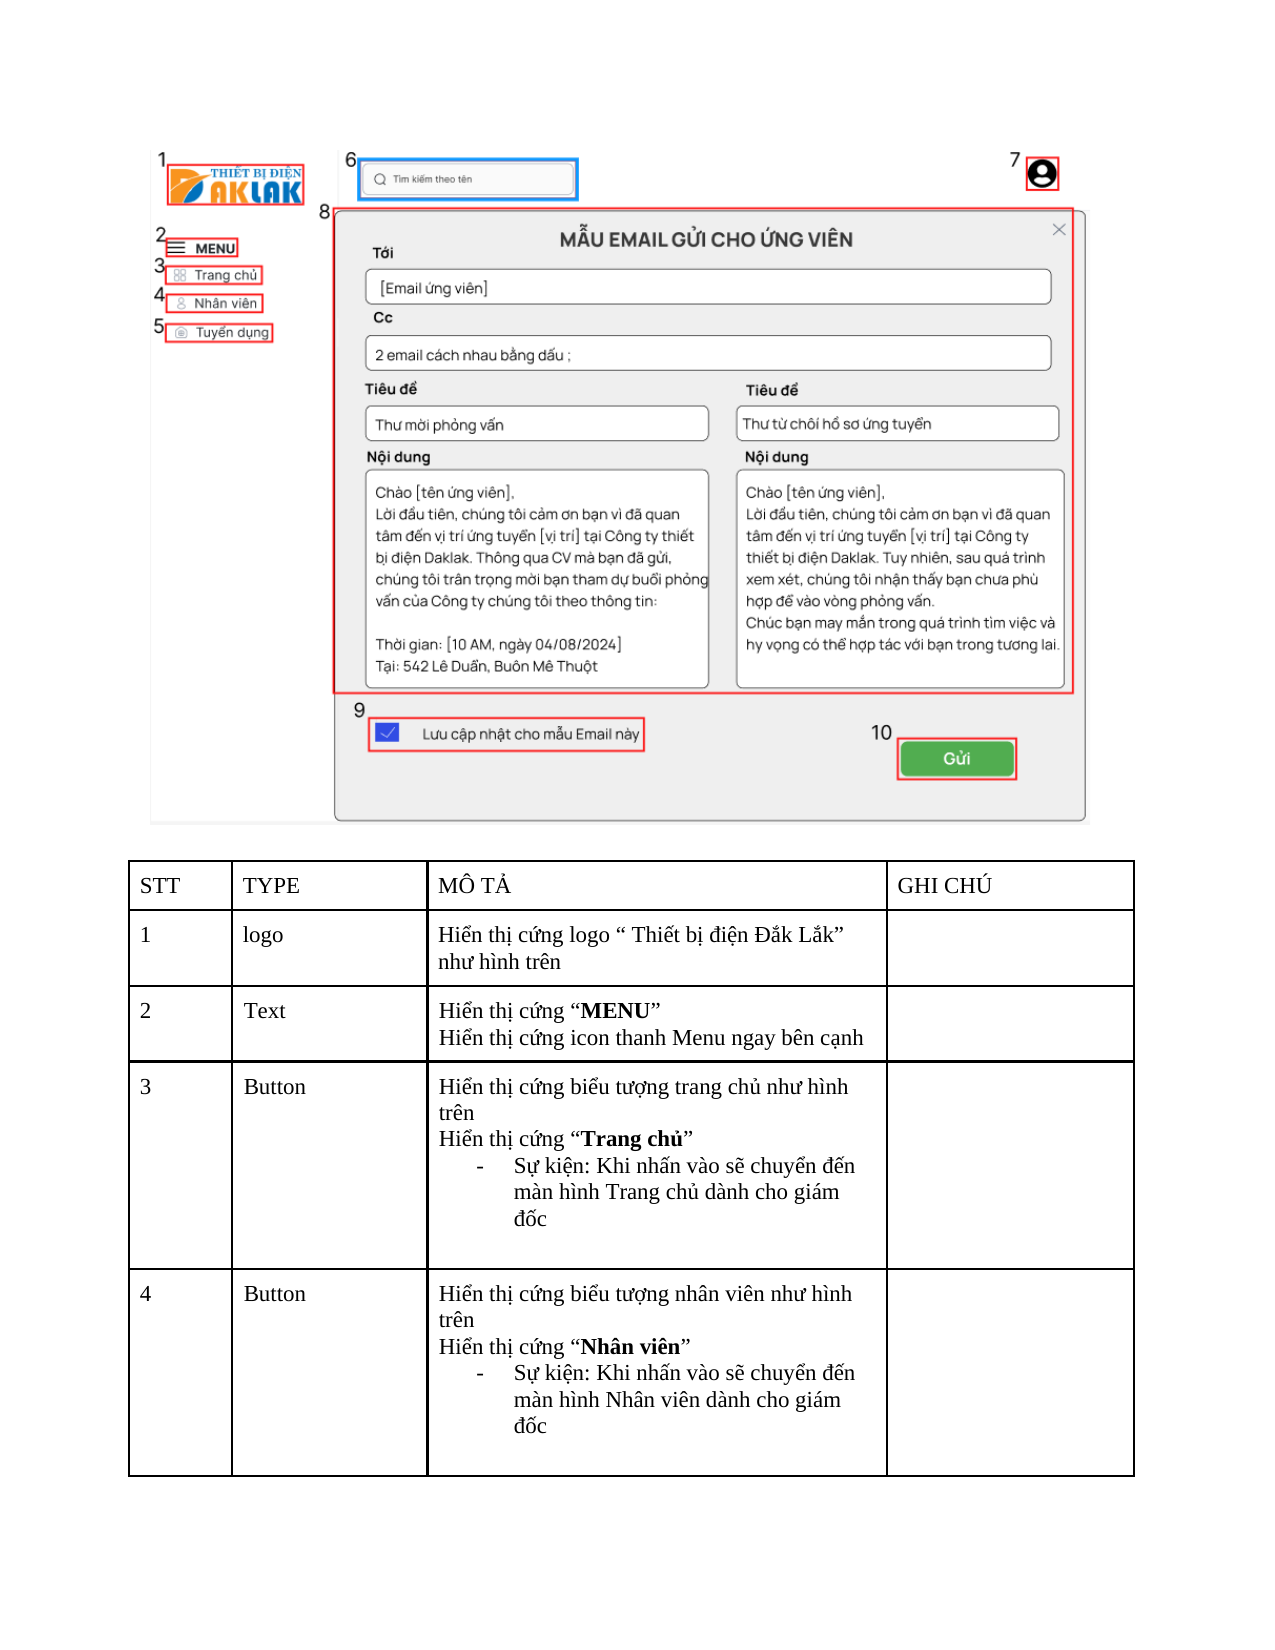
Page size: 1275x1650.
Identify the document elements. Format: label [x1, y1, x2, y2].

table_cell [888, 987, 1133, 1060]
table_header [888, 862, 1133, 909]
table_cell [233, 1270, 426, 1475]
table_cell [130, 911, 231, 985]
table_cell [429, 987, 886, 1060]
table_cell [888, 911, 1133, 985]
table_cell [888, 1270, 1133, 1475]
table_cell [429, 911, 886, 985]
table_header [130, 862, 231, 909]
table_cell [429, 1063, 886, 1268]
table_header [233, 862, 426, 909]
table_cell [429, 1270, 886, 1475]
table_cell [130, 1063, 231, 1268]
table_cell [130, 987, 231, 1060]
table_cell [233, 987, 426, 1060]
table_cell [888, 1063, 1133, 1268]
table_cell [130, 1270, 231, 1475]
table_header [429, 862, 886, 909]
picture [150, 150, 1091, 825]
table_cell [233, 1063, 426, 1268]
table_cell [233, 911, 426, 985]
